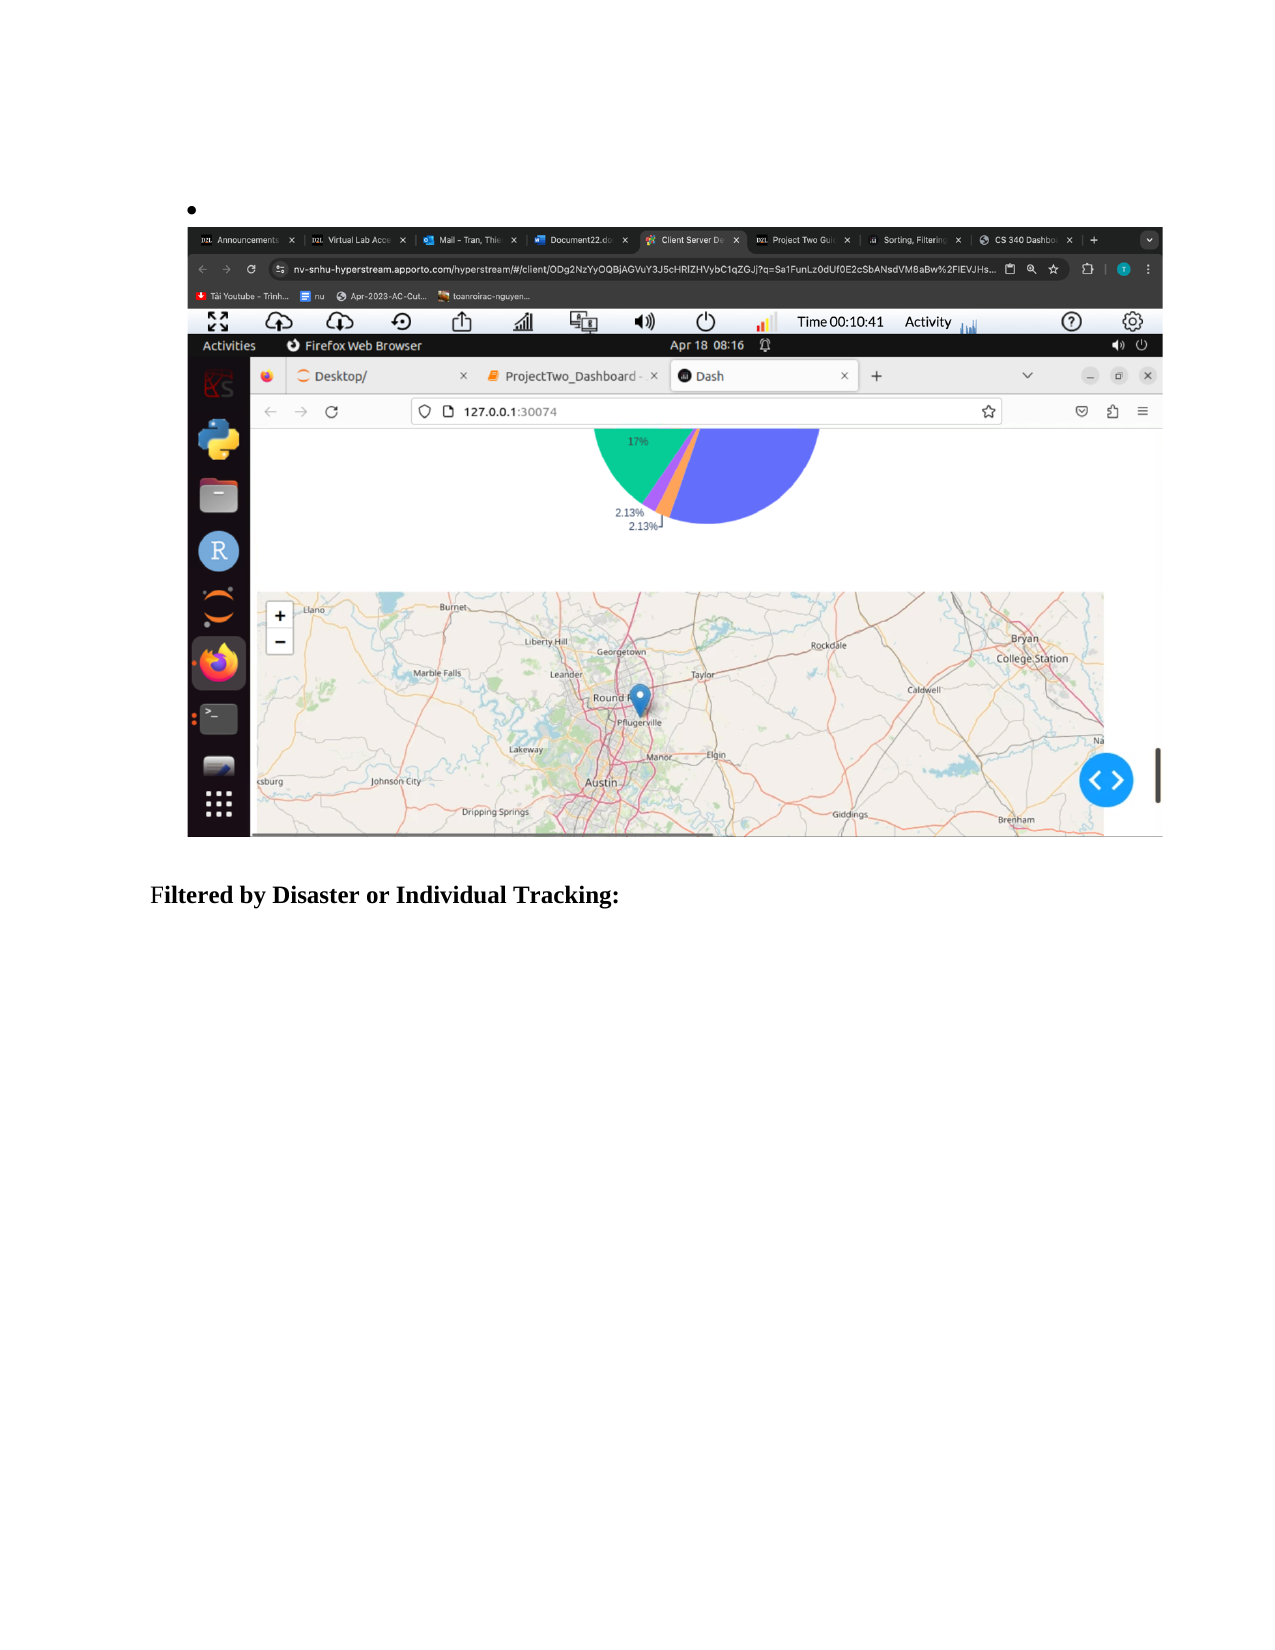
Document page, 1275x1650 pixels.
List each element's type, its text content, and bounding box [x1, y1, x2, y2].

text Filtered by Disaster or Individual Tracking: [150, 866, 1125, 909]
picture [187, 227, 1163, 837]
